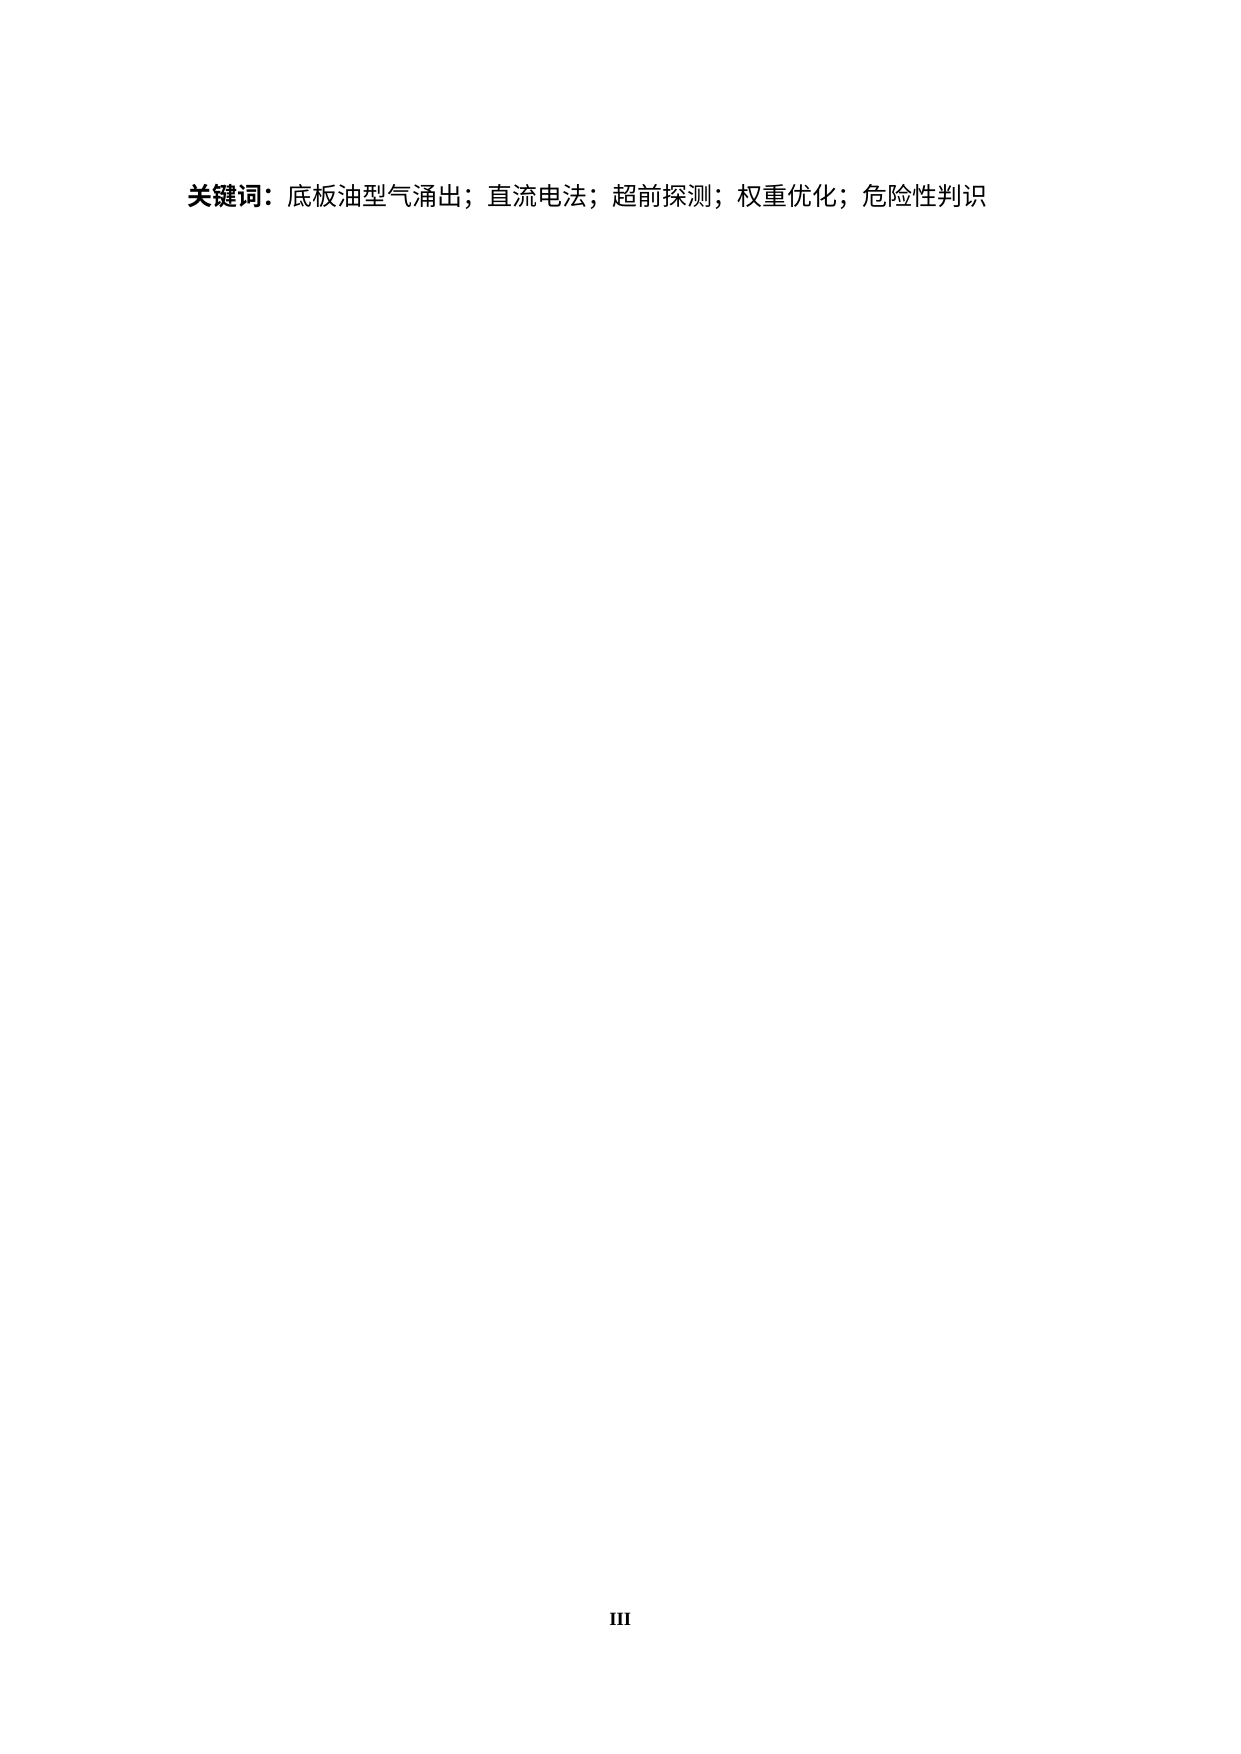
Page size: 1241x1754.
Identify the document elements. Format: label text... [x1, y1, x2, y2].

text 关键词：底板油型气涌出；直流电法；超前探测；权重优化；危险性判识 [187, 162, 1053, 227]
